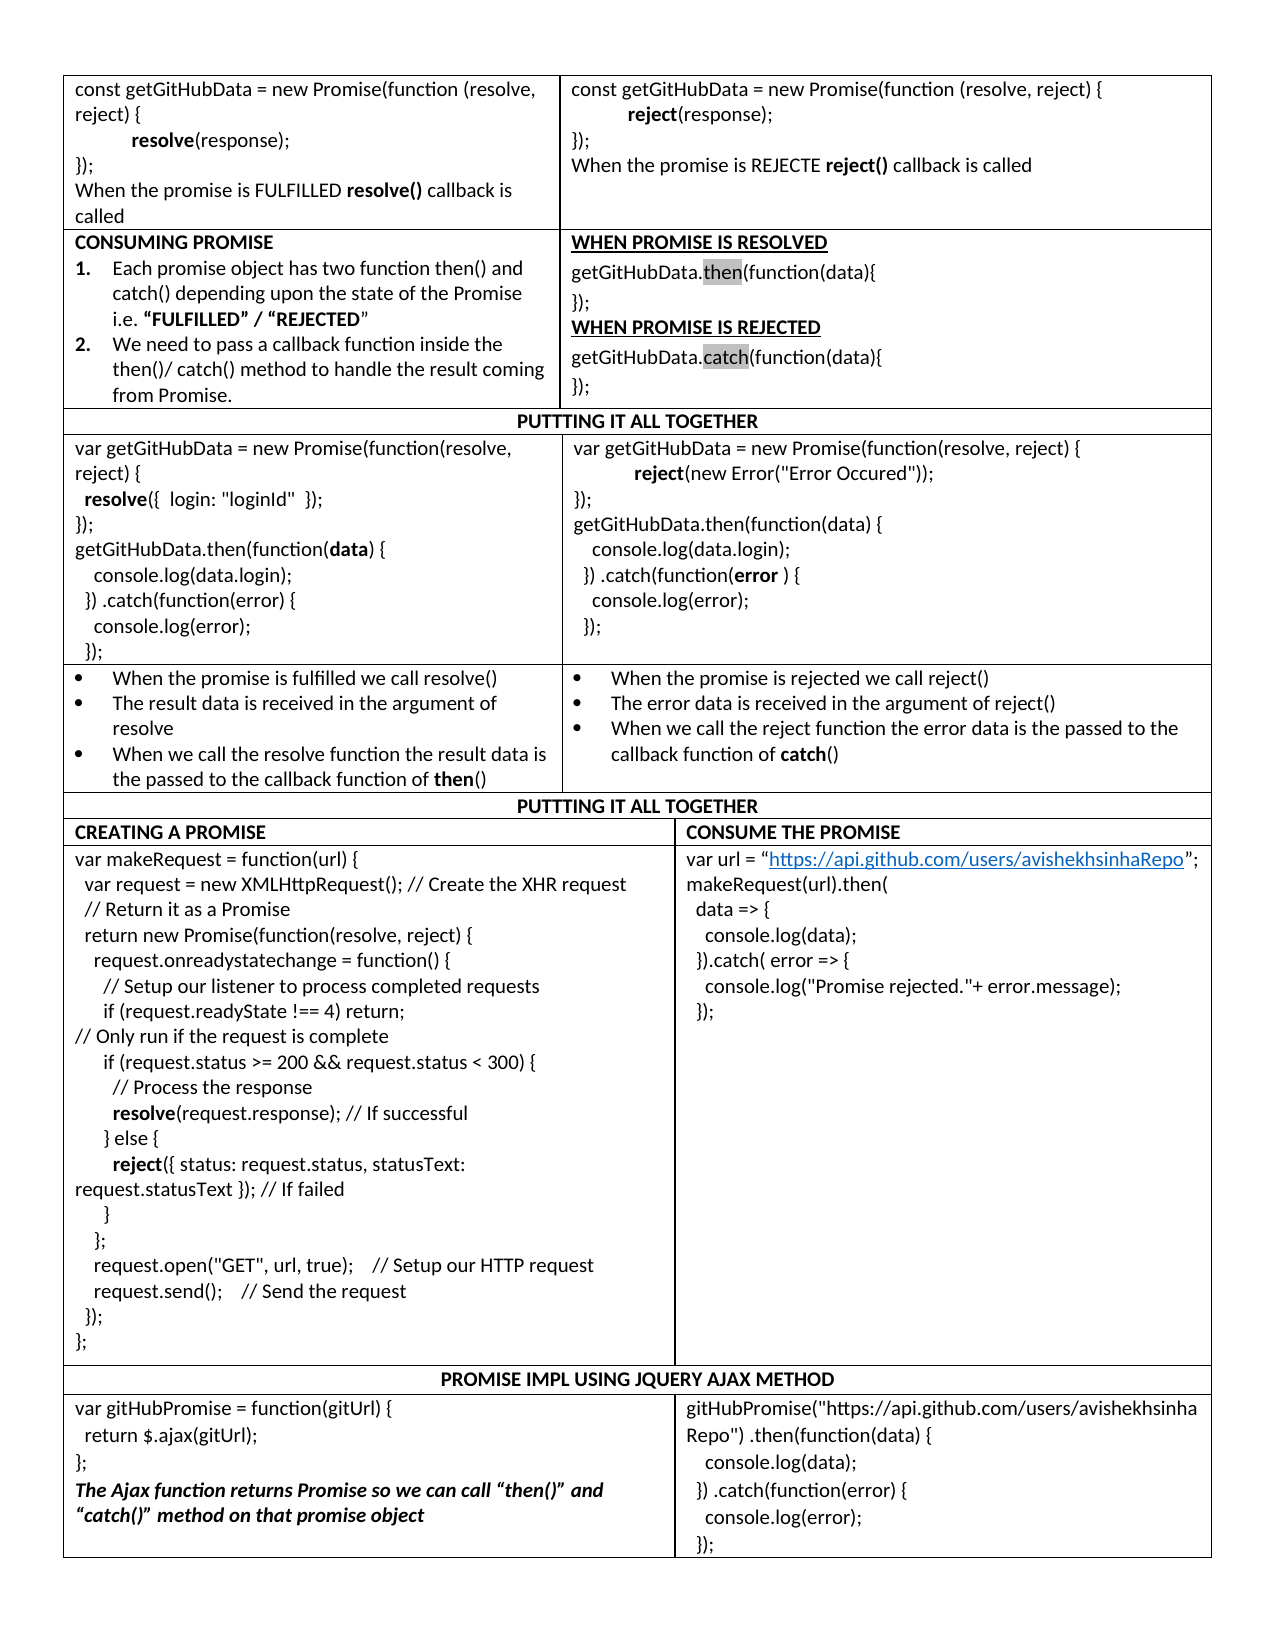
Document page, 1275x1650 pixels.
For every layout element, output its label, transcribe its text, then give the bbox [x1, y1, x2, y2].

table_cell var url = “https://api.github.com/users/avishekhsinhaRepo”; makeRequest(url).then( data => { console.log(data); }).catch( error => { console.log("Promise rejected."+ error.message); }); [676, 846, 1211, 1365]
table_cell gitHubPromise("https://api.github.com/users/avishekhsinha Repo") .then(function(data) { console.log(data); }) .catch(function(error) { console.log(error); }); [676, 1395, 1211, 1557]
table_cell var getGitHubData = new Promise(function(resolve, reject) { reject(new Error("Error Occured")); }); getGitHubData.then(function(data) { console.log(data.login); }) .catch(function(error ) { console.log(error); }); [563, 435, 1211, 664]
table_cell const getGitHubData = new Promise(function (resolve, reject) { resolve(response); }); When the promise is FULFILLED resolve() callback is called [64, 76, 559, 228]
table_cell CREATING A PROMISE [64, 819, 674, 845]
table_cell PUTTTING IT ALL TOGETHER [64, 409, 1211, 434]
table_cell CONSUMING PROMISE Each promise object has two function then() and catch() depending upon the state of the Promise i.e. “FULFILLED” / “REJECTED” We need to pass a callback function inside the then()/ catch() method to handle the result coming from Promise. [64, 230, 559, 407]
table_cell PROMISE IMPL USING JQUERY AJAX METHOD [64, 1366, 1211, 1394]
table_cell const getGitHubData = new Promise(function (resolve, reject) { reject(response); }); When the promise is REJECTE reject() callback is called [561, 76, 1211, 228]
table_cell PUTTTING IT ALL TOGETHER [64, 793, 1211, 818]
table_cell var gitHubPromise = function(gitUrl) { return $.ajax(gitUrl); }; The Ajax function returns Promise so we can call “then()” and “catch()” method on that promise object [64, 1395, 674, 1557]
table_cell When the promise is rejected we call reject() The error data is received in the argument of reject() When we call the reject function the error data is the passed to the callback function of catch() [563, 665, 1211, 792]
table_cell var makeRequest = function(url) { var request = new XMLHttpRequest(); // Create the XHR request // Return it as a Promise return new Promise(function(resolve, reject) { request.onreadystatechange = function() { // Setup our listener to process completed requests if (request.readyState !== 4) return; // Only run if the request is complete if (request.status >= 200 && request.status < 300) { // Process the response resolve(request.response); // If successful } else { reject({ status: request.status, statusText: request.statusText }); // If failed } }; request.open("GET", url, true); // Setup our HTTP request request.send(); // Send the request }); }; [64, 846, 674, 1365]
table_cell WHEN PROMISE IS RESOLVED getGitHubData.then(function(data){ }); WHEN PROMISE IS REJECTED getGitHubData.catch(function(data){ }); [561, 230, 1211, 407]
table_cell var getGitHubData = new Promise(function(resolve, reject) { resolve({ login: "loginId" }); }); getGitHubData.then(function(data) { console.log(data.login); }) .catch(function(error) { console.log(error); }); [64, 435, 562, 664]
table_cell CONSUME THE PROMISE [676, 819, 1211, 845]
table_cell When the promise is fulfilled we call resolve() The result data is received in the argument of resolve When we call the resolve function the result data is the passed to the callback function of then() [64, 665, 562, 792]
